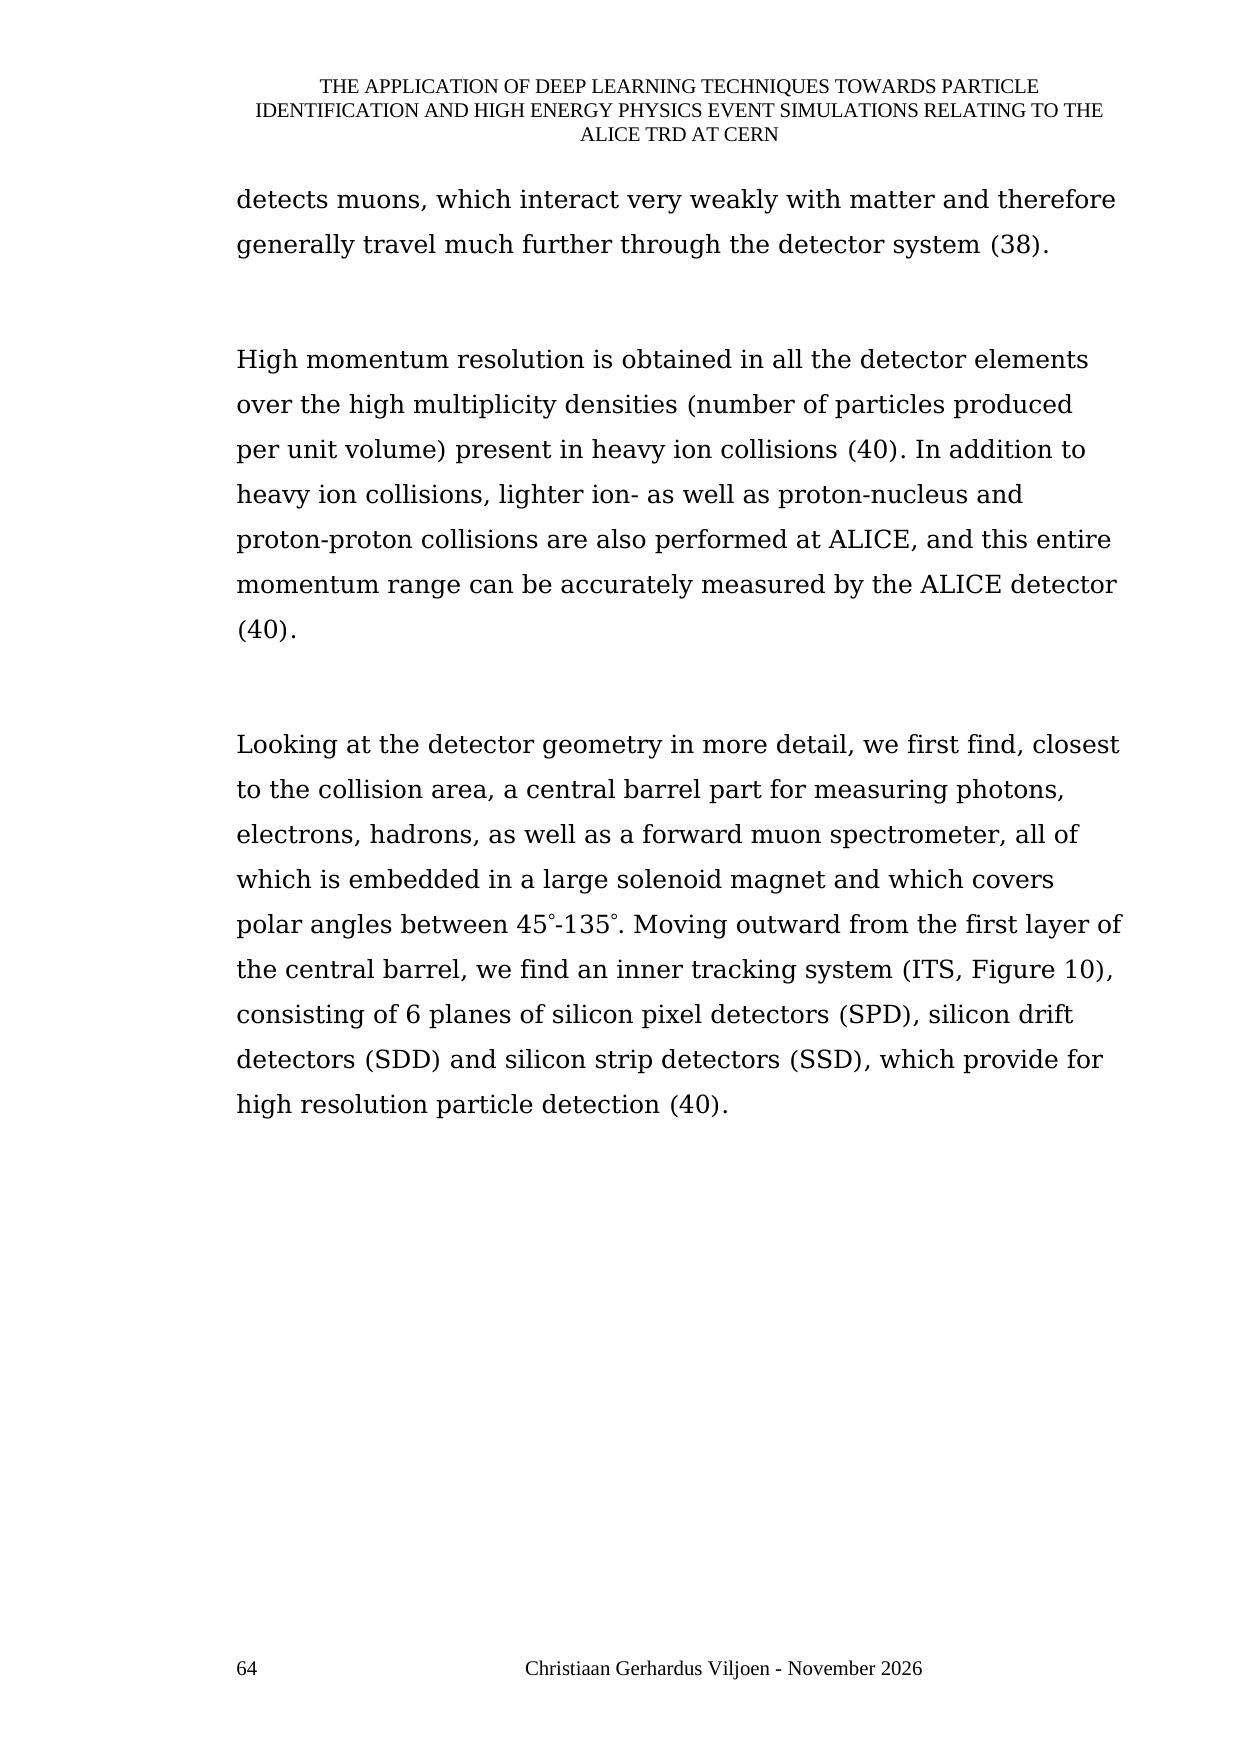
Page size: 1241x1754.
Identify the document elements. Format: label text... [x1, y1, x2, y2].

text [236, 183, 1122, 258]
text Looking at the detector geometry in more detail, we first find, closest to the collision area, a central barrel part for measuring photons, electrons, hadrons, as well as a forward muon spectrometer, all of which is embedded in a large solenoid magnet and which covers polar angles between 45-135. Moving outward from the first layer of the central barrel, we find an inner tracking system (ITS, Figure 10), consisting of 6 planes of silicon pixel detectors (SPD), silicon drift detectors (SDD) and silicon strip detectors (SSD), which provide for high resolution particle detection . [236, 728, 1122, 1119]
text High momentum resolution is obtained in all the detector elements over the high multiplicity densities (number of particles produced per unit volume) present in heavy ion collisions . In addition to heavy ion collisions, lighter ion- as well as proton-nucleus and proton-proton collisions are also performed at ALICE, and this entire momentum range can be accurately measured by the ALICE detector . [236, 343, 1122, 643]
